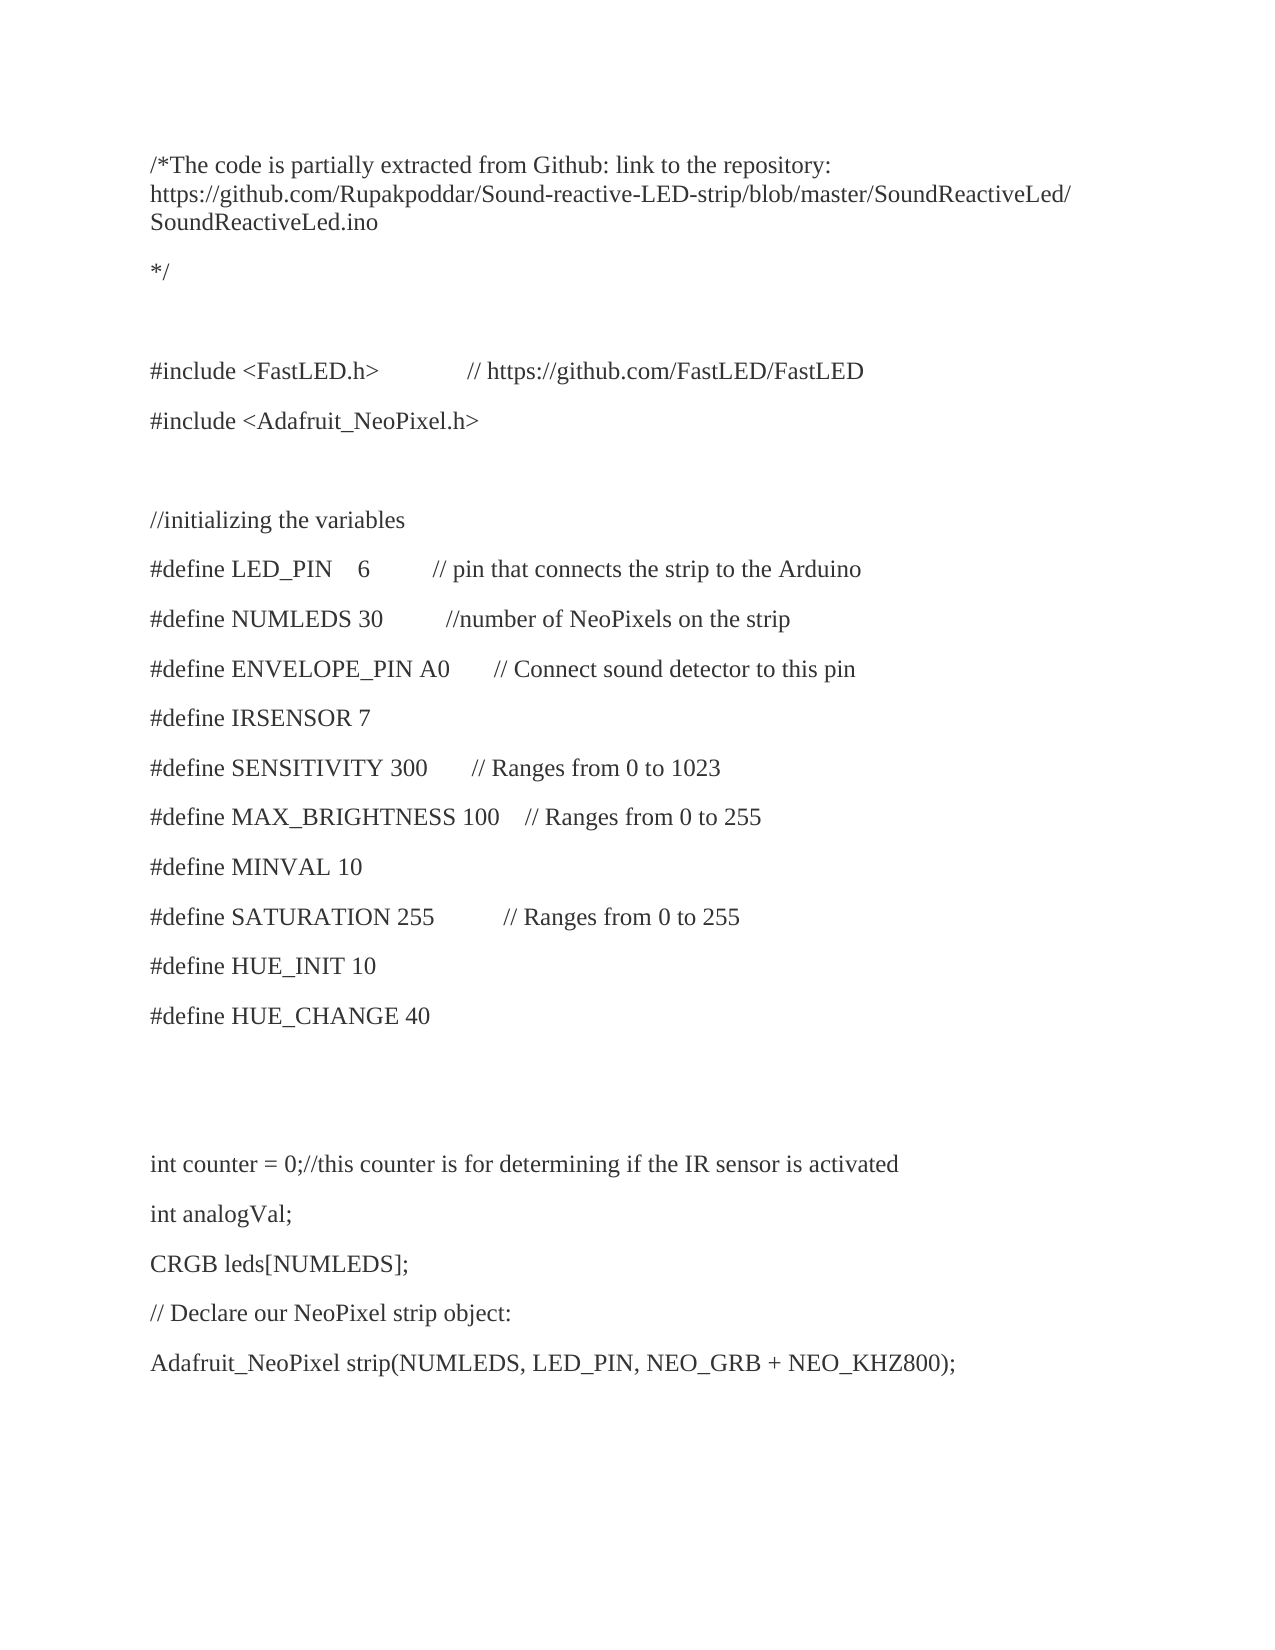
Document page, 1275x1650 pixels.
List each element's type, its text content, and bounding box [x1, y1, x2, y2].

text /*The code is partially extracted from Github: link to the repository: https://github.com/Rupakpoddar/Sound-reactive-LED-strip/blob/master/SoundReactiveLed/SoundReactiveLed.ino [150, 150, 1125, 236]
text #define SATURATION 255 // Ranges from 0 to 255 [150, 902, 1125, 930]
text #define IRSENSOR 7 [150, 703, 1125, 732]
text //initializing the variables [150, 505, 1125, 534]
text #include <FastLED.h> // https://github.com/FastLED/FastLED [150, 356, 1125, 385]
text int counter = 0;//this counter is for determining if the IR sensor is activated [150, 1149, 1125, 1178]
text #define NUMLEDS 30 //number of NeoPixels on the strip [150, 604, 1125, 633]
text #define HUE_CHANGE 40 [150, 1001, 1125, 1029]
text #include <Adafruit_NeoPixel.h> [150, 406, 1125, 434]
text #define HUE_INIT 10 [150, 951, 1125, 980]
text #define MINVAL 10 [150, 852, 1125, 881]
text */ [150, 257, 1125, 286]
text #define ENVELOPE_PIN A0 // Connect sound detector to this pin [150, 654, 1125, 682]
text #define SENSITIVITY 300 // Ranges from 0 to 1023 [150, 753, 1125, 782]
text #define LED_PIN 6 // pin that connects the strip to the Arduino [150, 554, 1125, 583]
text int analogVal; [150, 1199, 1125, 1228]
text // Declare our NeoPixel strip object: [150, 1298, 1125, 1327]
text Adafruit_NeoPixel strip(NUMLEDS, LED_PIN, NEO_GRB + NEO_KHZ800); [150, 1348, 1125, 1377]
text #define MAX_BRIGHTNESS 100 // Ranges from 0 to 255 [150, 802, 1125, 831]
text CRGB leds[NUMLEDS]; [150, 1249, 1125, 1277]
